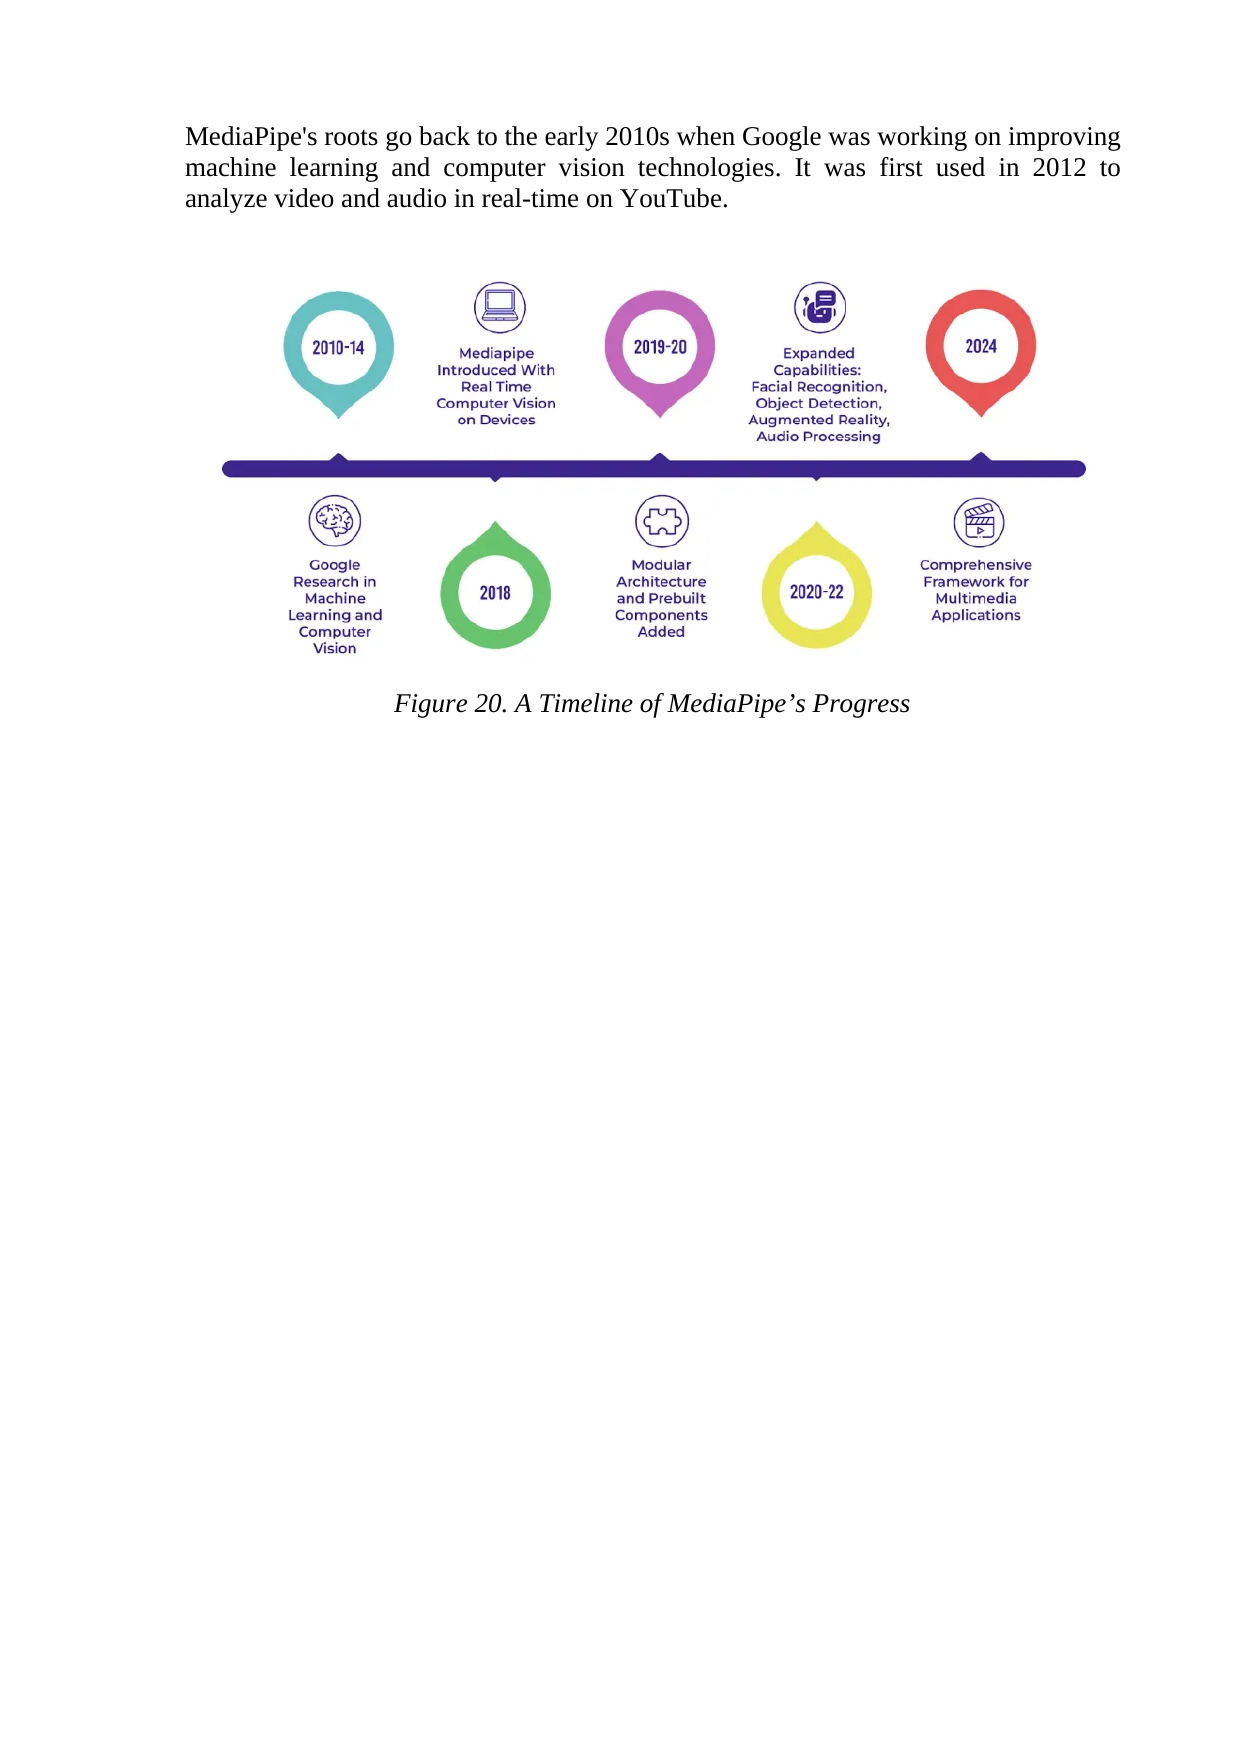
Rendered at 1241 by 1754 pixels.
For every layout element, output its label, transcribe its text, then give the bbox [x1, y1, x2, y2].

picture [184, 238, 1123, 684]
text Figure 20. A Timeline of MediaPipe’s Progress [185, 687, 1122, 719]
text MediaPipe's roots go back to the early 2010s when Google was working on improving machine learning and computer vision technologies. It was first used in 2012 to analyze video and audio in real-time on YouTube. [185, 120, 1122, 213]
